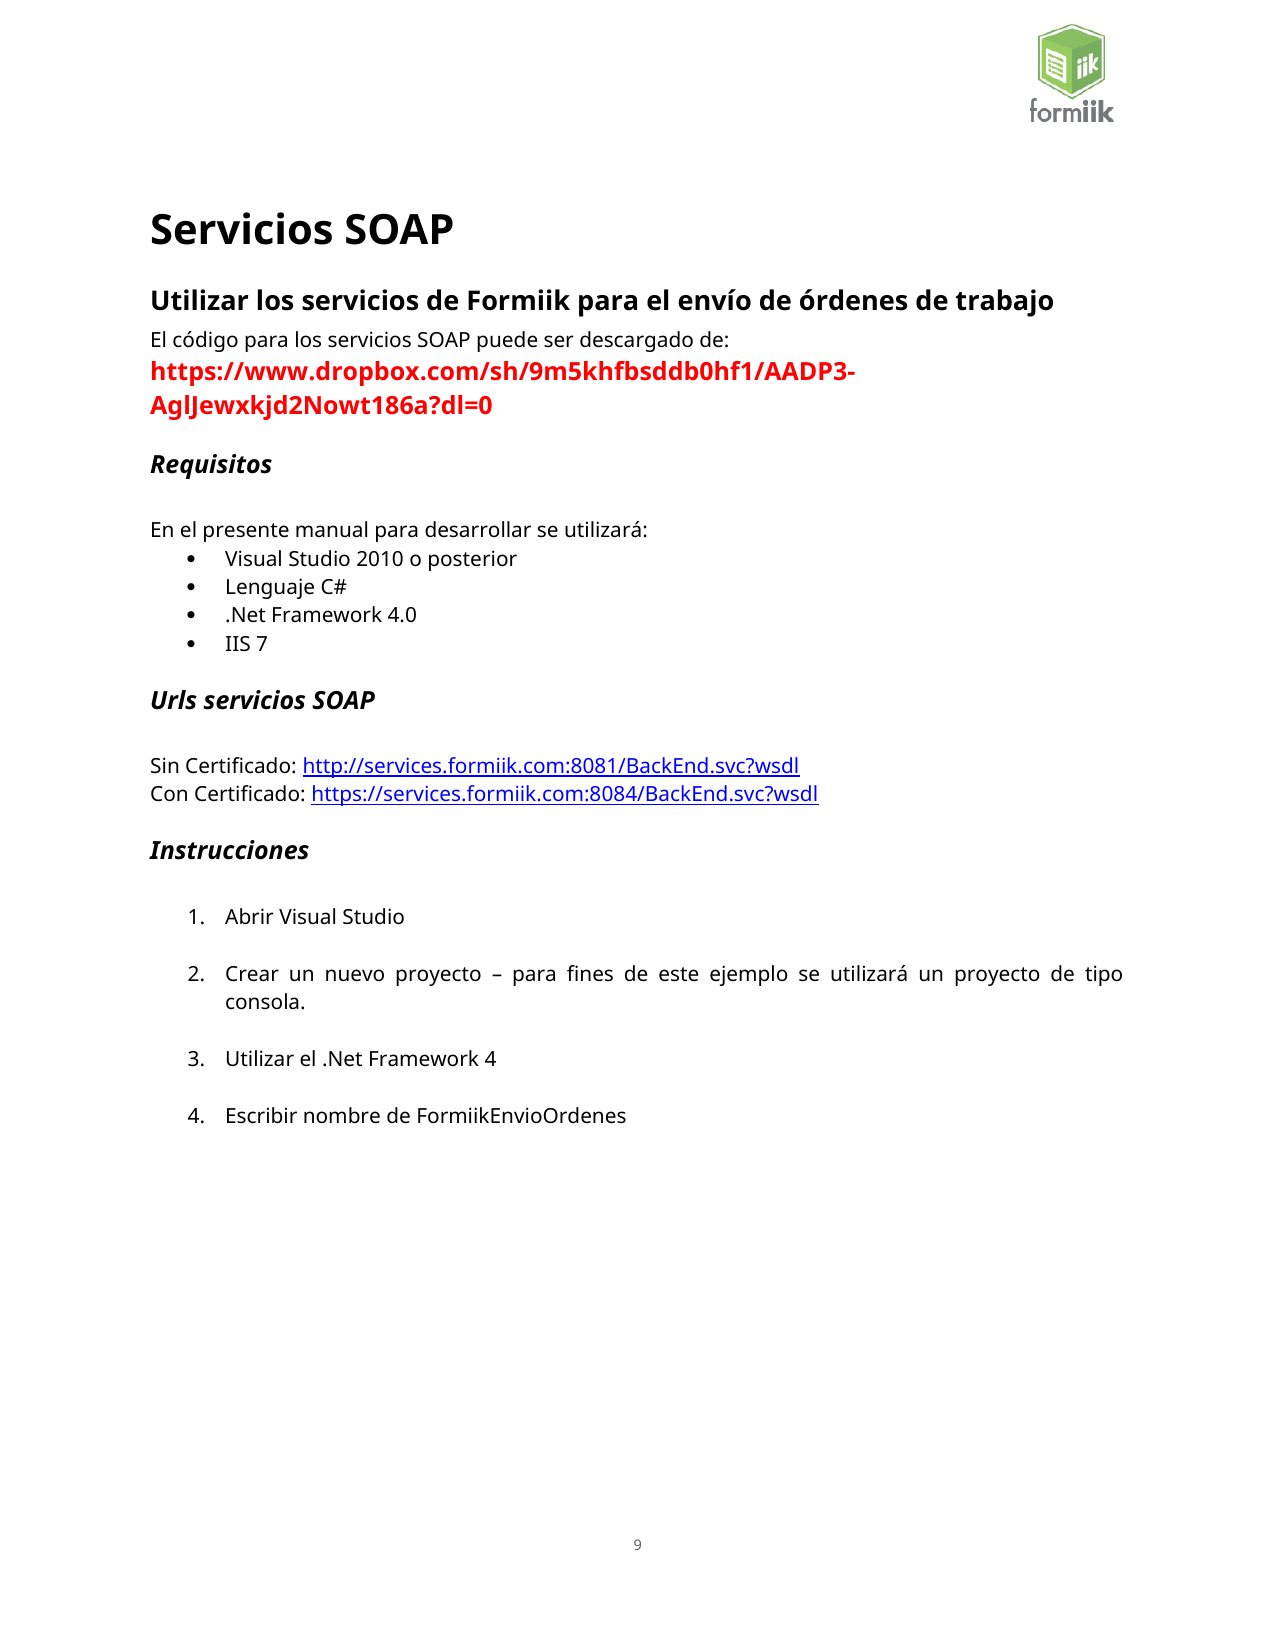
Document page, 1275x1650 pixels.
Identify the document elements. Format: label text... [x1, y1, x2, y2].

subtitle Urls servicios SOAP [150, 682, 1125, 716]
text Sin Certificado: http://services.formiik.com:8081/BackEnd.svc?wsdl [150, 751, 1125, 779]
subtitle Utilizar los servicios de Formiik para el envío de órdenes de trabajo [150, 282, 1125, 319]
subtitle Requisitos [150, 446, 1125, 481]
text El código para los servicios SOAP puede ser descargado de: [150, 325, 1125, 353]
text https://www.dropbox.com/sh/9m5khfbsddb0hf1/AADP3-AglJewxkjd2Nowt186a?dl=0 [150, 353, 1125, 421]
list Utilizar el .Net Framework 4 [187, 1044, 1125, 1072]
list Visual Studio 2010 o posterior [187, 544, 1125, 572]
list Escribir nombre de FormiikEnvioOrdenes [187, 1101, 1125, 1129]
subtitle Servicios SOAP [150, 200, 1125, 257]
list Abrir Visual Studio [187, 902, 1125, 930]
list Lenguaje C# [187, 572, 1125, 601]
list Crear un nuevo proyecto – para fines de este ejemplo se utilizará un proyecto de tipo consola. [187, 959, 1125, 1016]
text Con Certificado: https://services.formiik.com:8084/BackEnd.svc?wsdl [150, 779, 1125, 808]
list .Net Framework 4.0 [187, 601, 1125, 629]
subtitle Instrucciones [150, 833, 1125, 867]
picture [1016, 19, 1124, 128]
list IIS 7 [187, 629, 1125, 657]
text En el presente manual para desarrollar se utilizará: [150, 515, 1125, 544]
